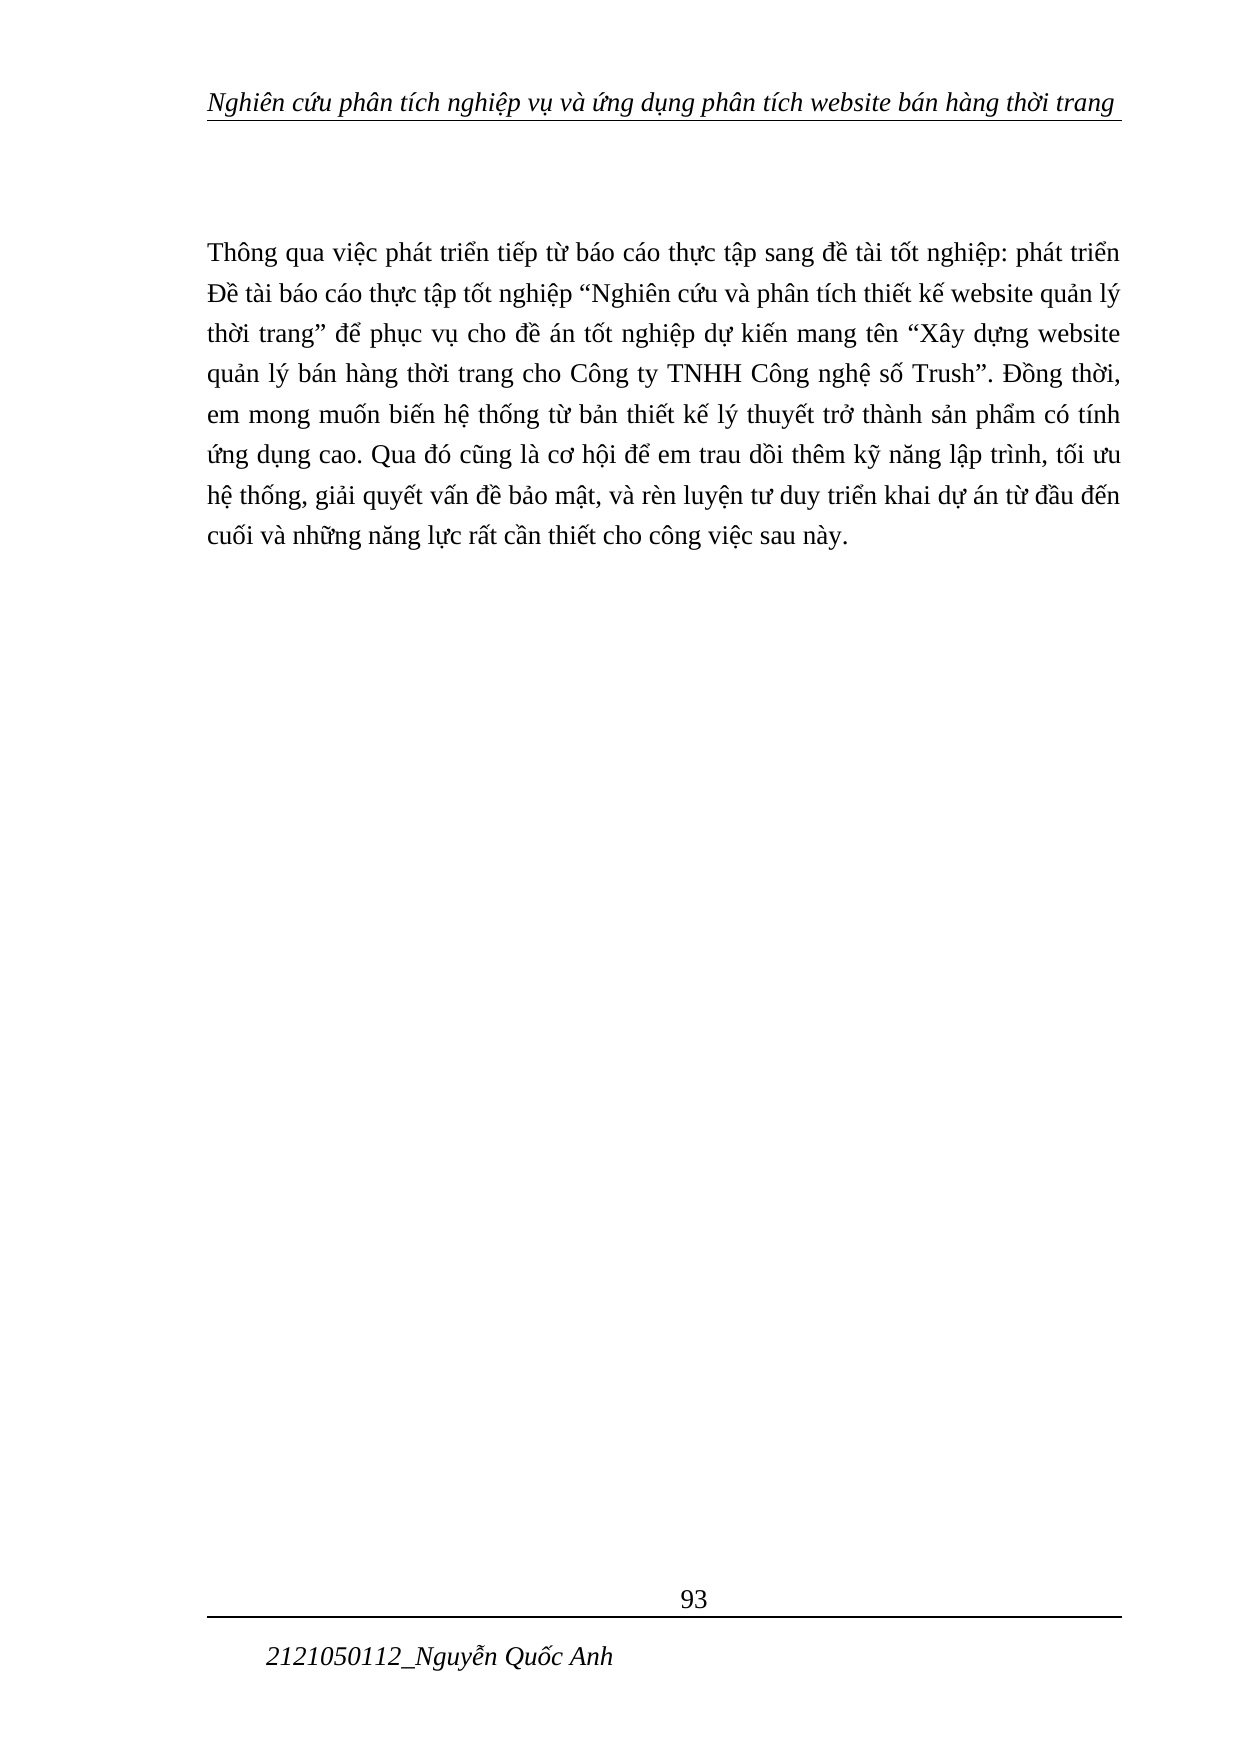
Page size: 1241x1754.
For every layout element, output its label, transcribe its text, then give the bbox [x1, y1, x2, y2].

text Thông qua việc phát triển tiếp từ báo cáo thực tập sang đề tài tốt nghiệp: phát triển Đề tài báo cáo thực tập tốt nghiệp “Nghiên cứu và phân tích thiết kế website quản lý thời trang” để phục vụ cho đề án tốt nghiệp dự kiến mang tên “Xây dựng website quản lý bán hàng thời trang cho Công ty TNHH Công nghệ số Trush”. Đồng thời, em mong muốn biến hệ thống từ bản thiết kế lý thuyết trở thành sản phẩm có tính ứng dụng cao. Qua đó cũng là cơ hội để em trau dồi thêm kỹ năng lập trình, tối ưu hệ thống, giải quyết vấn đề bảo mật, và rèn luyện tư duy triển khai dự án từ đầu đến cuối và những năng lực rất cần thiết cho công việc sau này. [207, 236, 1122, 550]
